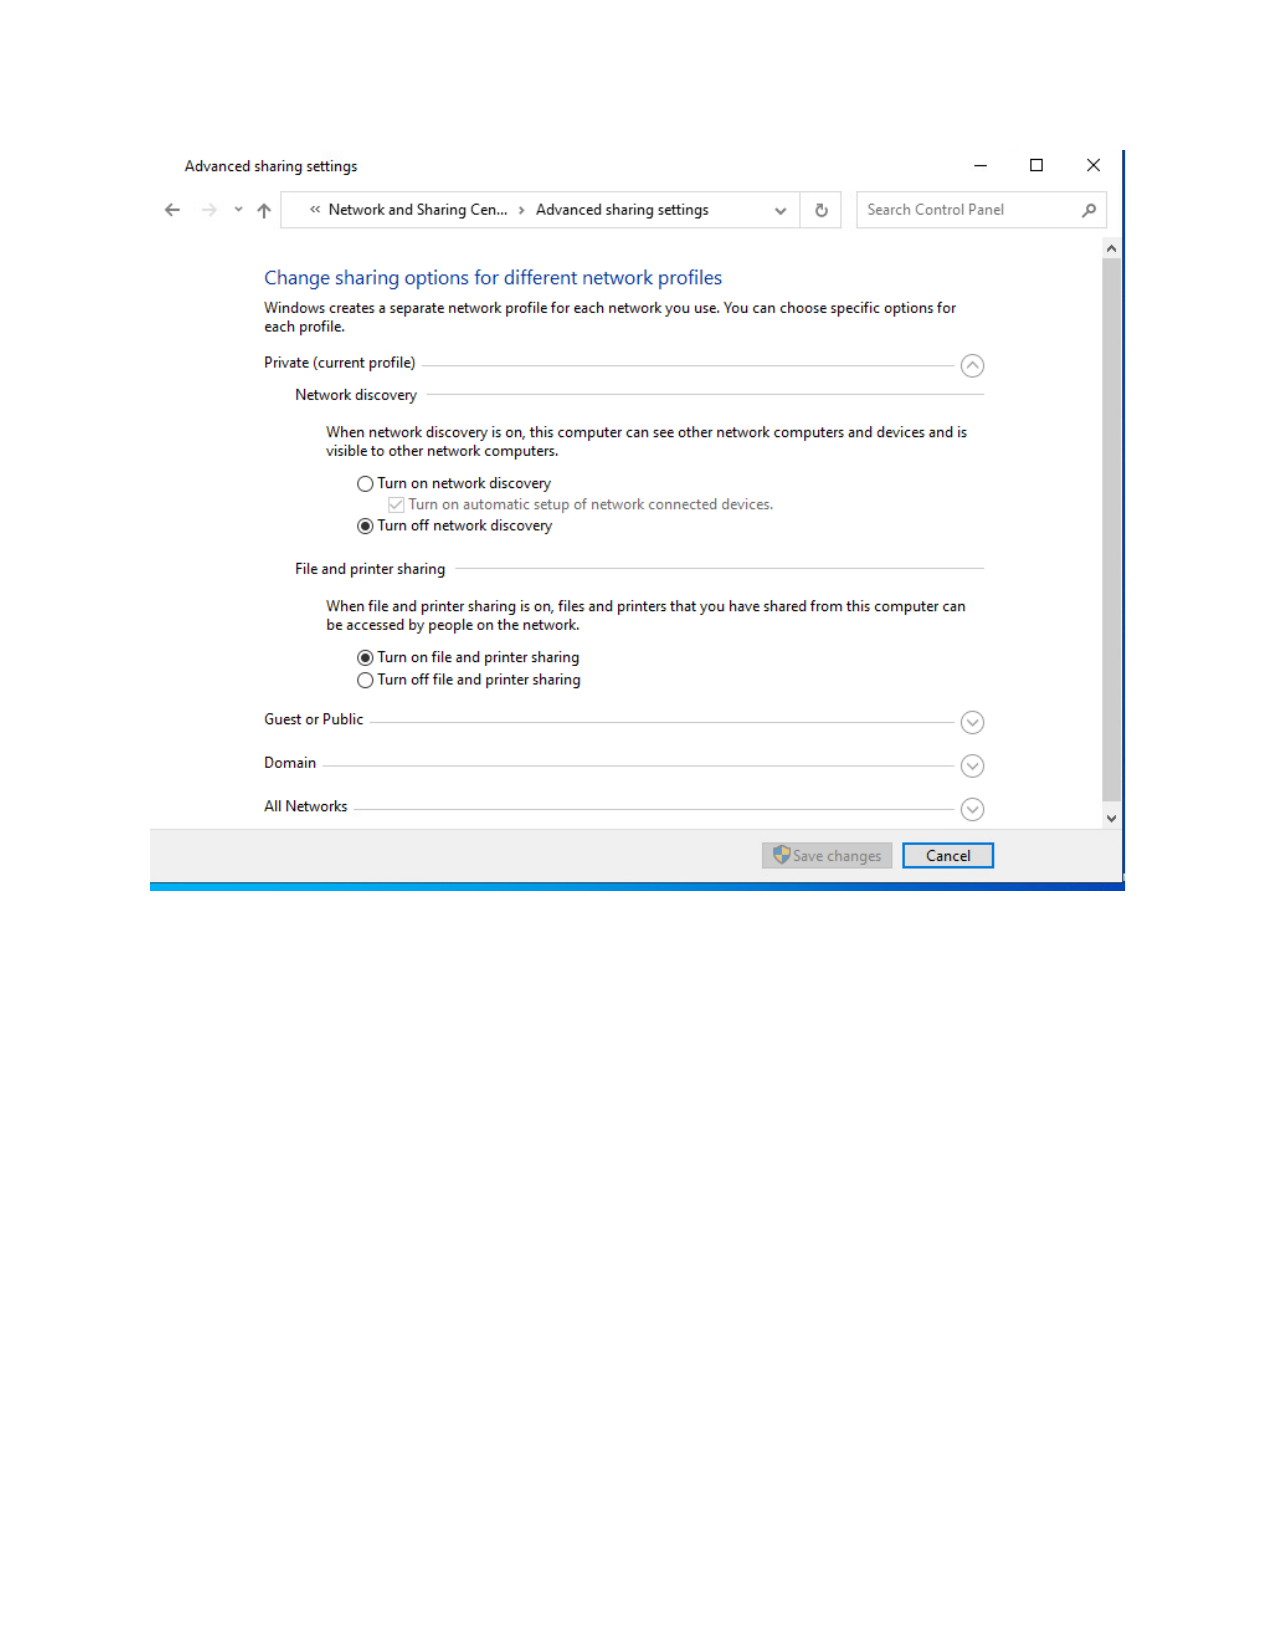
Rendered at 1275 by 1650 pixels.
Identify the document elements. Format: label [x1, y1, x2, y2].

picture [150, 150, 1125, 891]
